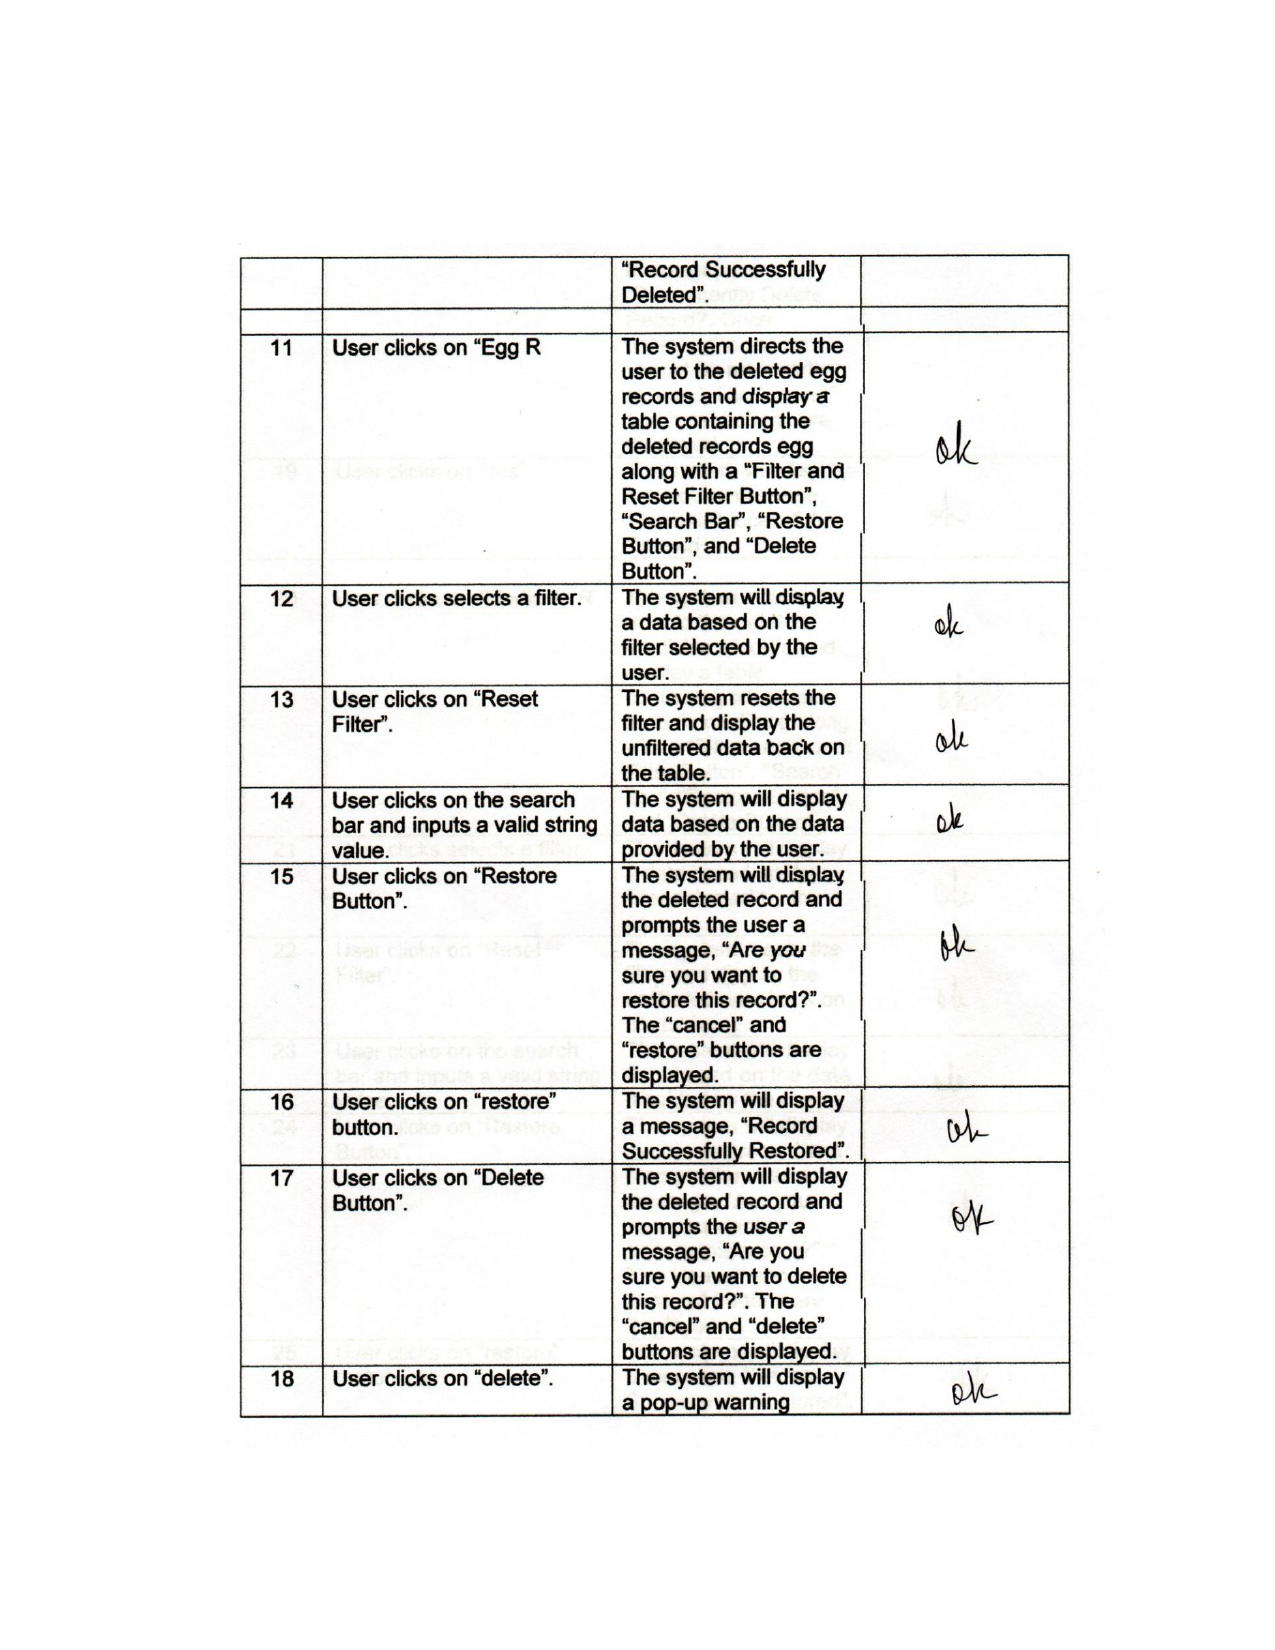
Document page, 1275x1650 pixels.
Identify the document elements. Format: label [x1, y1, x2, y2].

picture [225, 243, 1112, 1448]
